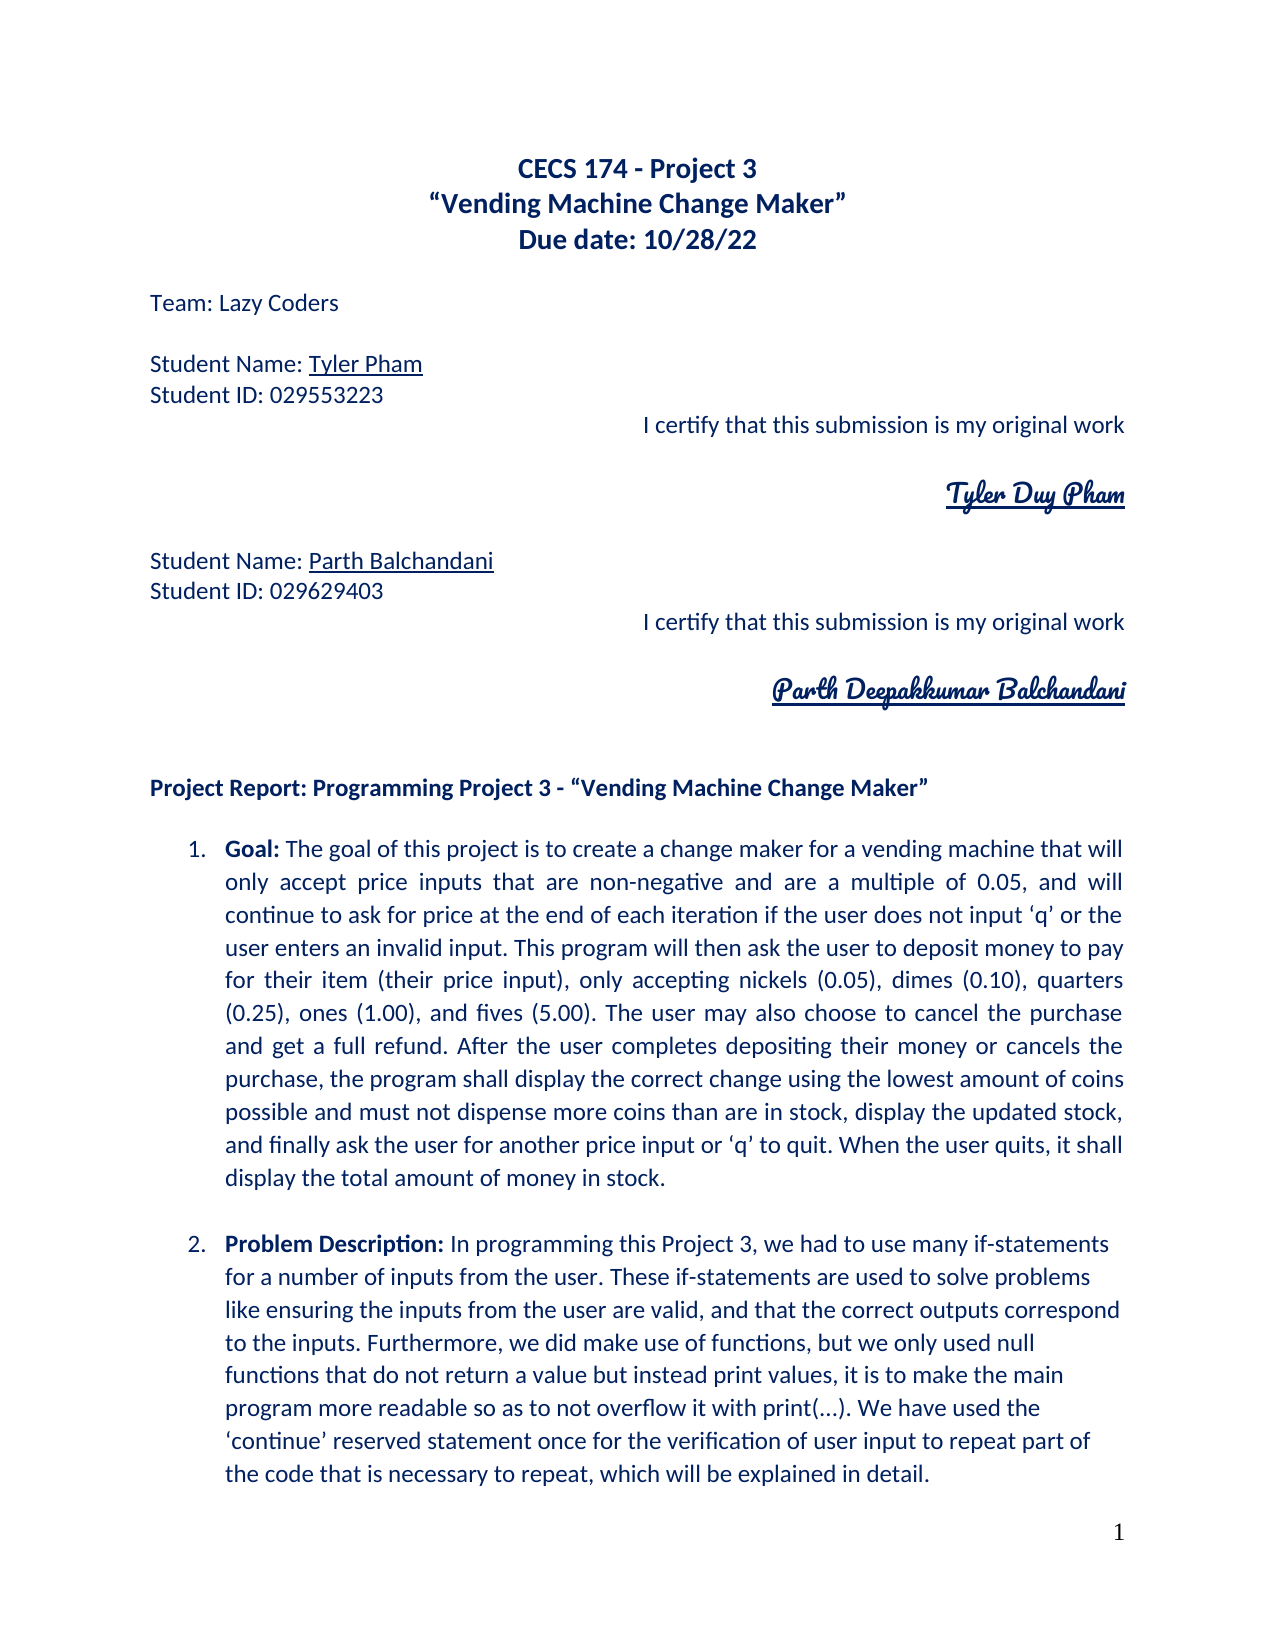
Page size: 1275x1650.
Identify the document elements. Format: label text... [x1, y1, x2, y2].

text Due date: 10/28/22 [150, 221, 1125, 257]
text Student Name: Tyler Pham [150, 348, 1125, 379]
text “Vending Machine Change Maker” [150, 186, 1125, 221]
text Project Report: Programming Project 3 - “Vending Machine Change Maker” [150, 772, 1125, 802]
text Student ID: 029553223 [150, 379, 1125, 409]
text Tyler Duy Pham [150, 471, 1125, 514]
list Problem Description: In programming this Project 3, we had to use many if-statements for a number of inputs from the user. These if-statements are used to solve problems like ensuring the inputs from the user are valid, and that the correct outputs correspond to the inputs. Furthermore, we did make use of functions, but we only used null functions that do not return a value but instead print values, it is to make the main program more readable so as to not overflow it with print(...). We have used the ‘continue’ reserved statement once for the verification of user input to repeat part of the code that is necessary to repeat, which will be explained in detail. [187, 1228, 1125, 1489]
text Student Name: Parth Balchandani [150, 545, 1125, 575]
text Parth Deepakkumar Balchandani [150, 667, 1125, 711]
text I certify that this submission is my original work [150, 409, 1125, 440]
text CECS 174 - Project 3 [150, 150, 1125, 186]
text I certify that this submission is my original work [150, 606, 1125, 636]
text Student ID: 029629403 [150, 575, 1125, 606]
text Team: Lazy Coders [150, 287, 1125, 318]
list Goal: The goal of this project is to create a change maker for a vending machine that will only accept price inputs that are non-negative and are a multiple of 0.05, and will continue to ask for price at the end of each iteration if the user does not input ‘q’ or the user enters an invalid input. This program will then ask the user to deposit money to pay for their item (their price input), only accepting nickels (0.05), dimes (0.10), quarters (0.25), ones (1.00), and fives (5.00). The user may also choose to cancel the purchase and get a full refund. After the user completes depositing their money or cancels the purchase, the program shall display the correct change using the lowest amount of coins possible and must not dispense more coins than are in stock, display the updated stock, and finally ask the user for another price input or ‘q’ to quit. When the user quits, it shall display the total amount of money in stock. [187, 833, 1125, 1193]
